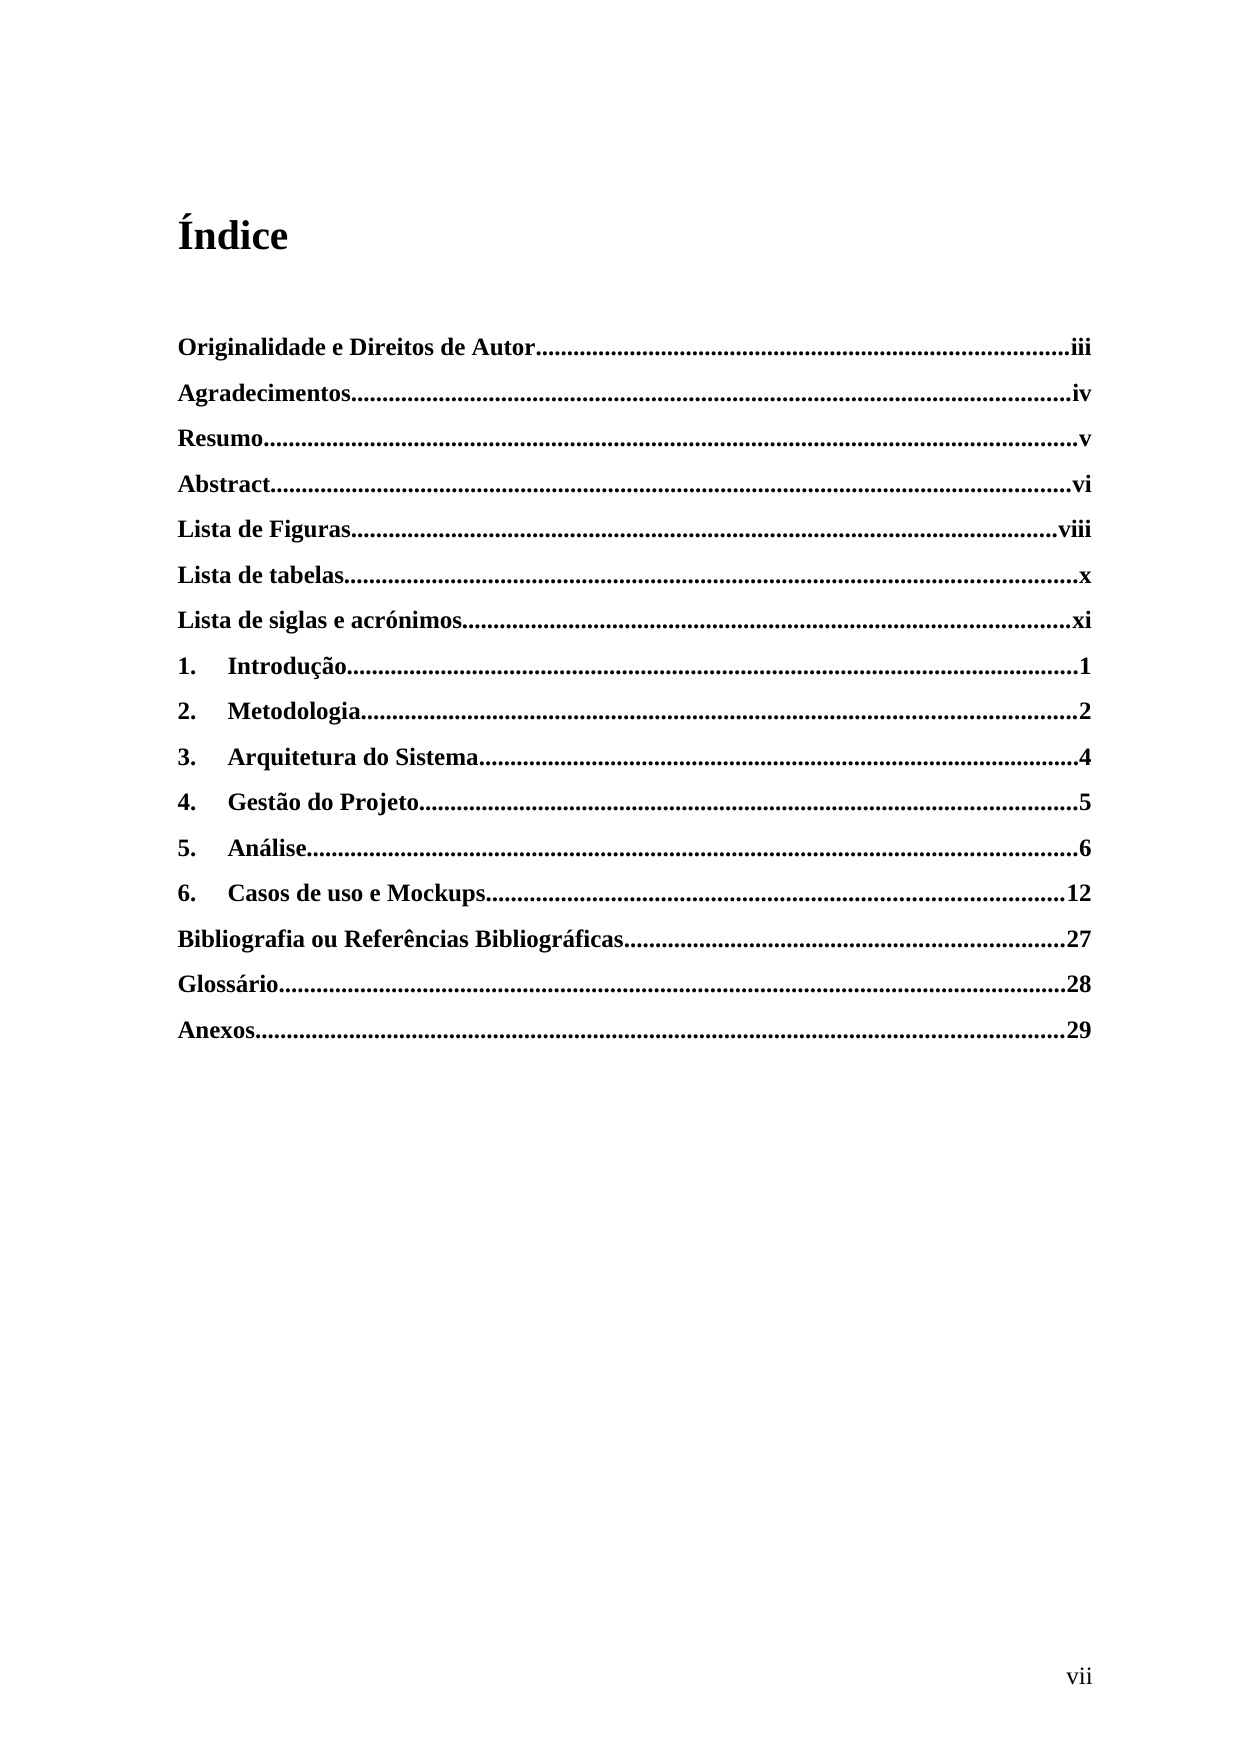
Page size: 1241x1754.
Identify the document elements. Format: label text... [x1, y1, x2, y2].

text Índice [177, 210, 1092, 258]
text Glossário 28 [177, 969, 1092, 998]
text Lista de siglas e acrónimos xi [177, 605, 1092, 634]
text Lista de tabelas x [177, 560, 1092, 588]
text Resumo v [177, 423, 1092, 452]
text 1. Introdução 1 [177, 651, 1092, 679]
text 2. Metodologia 2 [177, 696, 1092, 725]
text 6. Casos de uso e Mockups 12 [177, 878, 1092, 907]
text 5. Análise 6 [177, 833, 1092, 862]
text Abstract vi [177, 469, 1092, 497]
text Agradecimentos iv [177, 378, 1092, 406]
text Originalidade e Direitos de Autor iii [177, 332, 1092, 361]
text Bibliografia ou Referências Bibliográficas 27 [177, 924, 1092, 953]
text 3. Arquitetura do Sistema 4 [177, 742, 1092, 771]
text Anexos 29 [177, 1015, 1092, 1044]
text Lista de Figuras viii [177, 514, 1092, 543]
text 4. Gestão do Projeto 5 [177, 787, 1092, 816]
